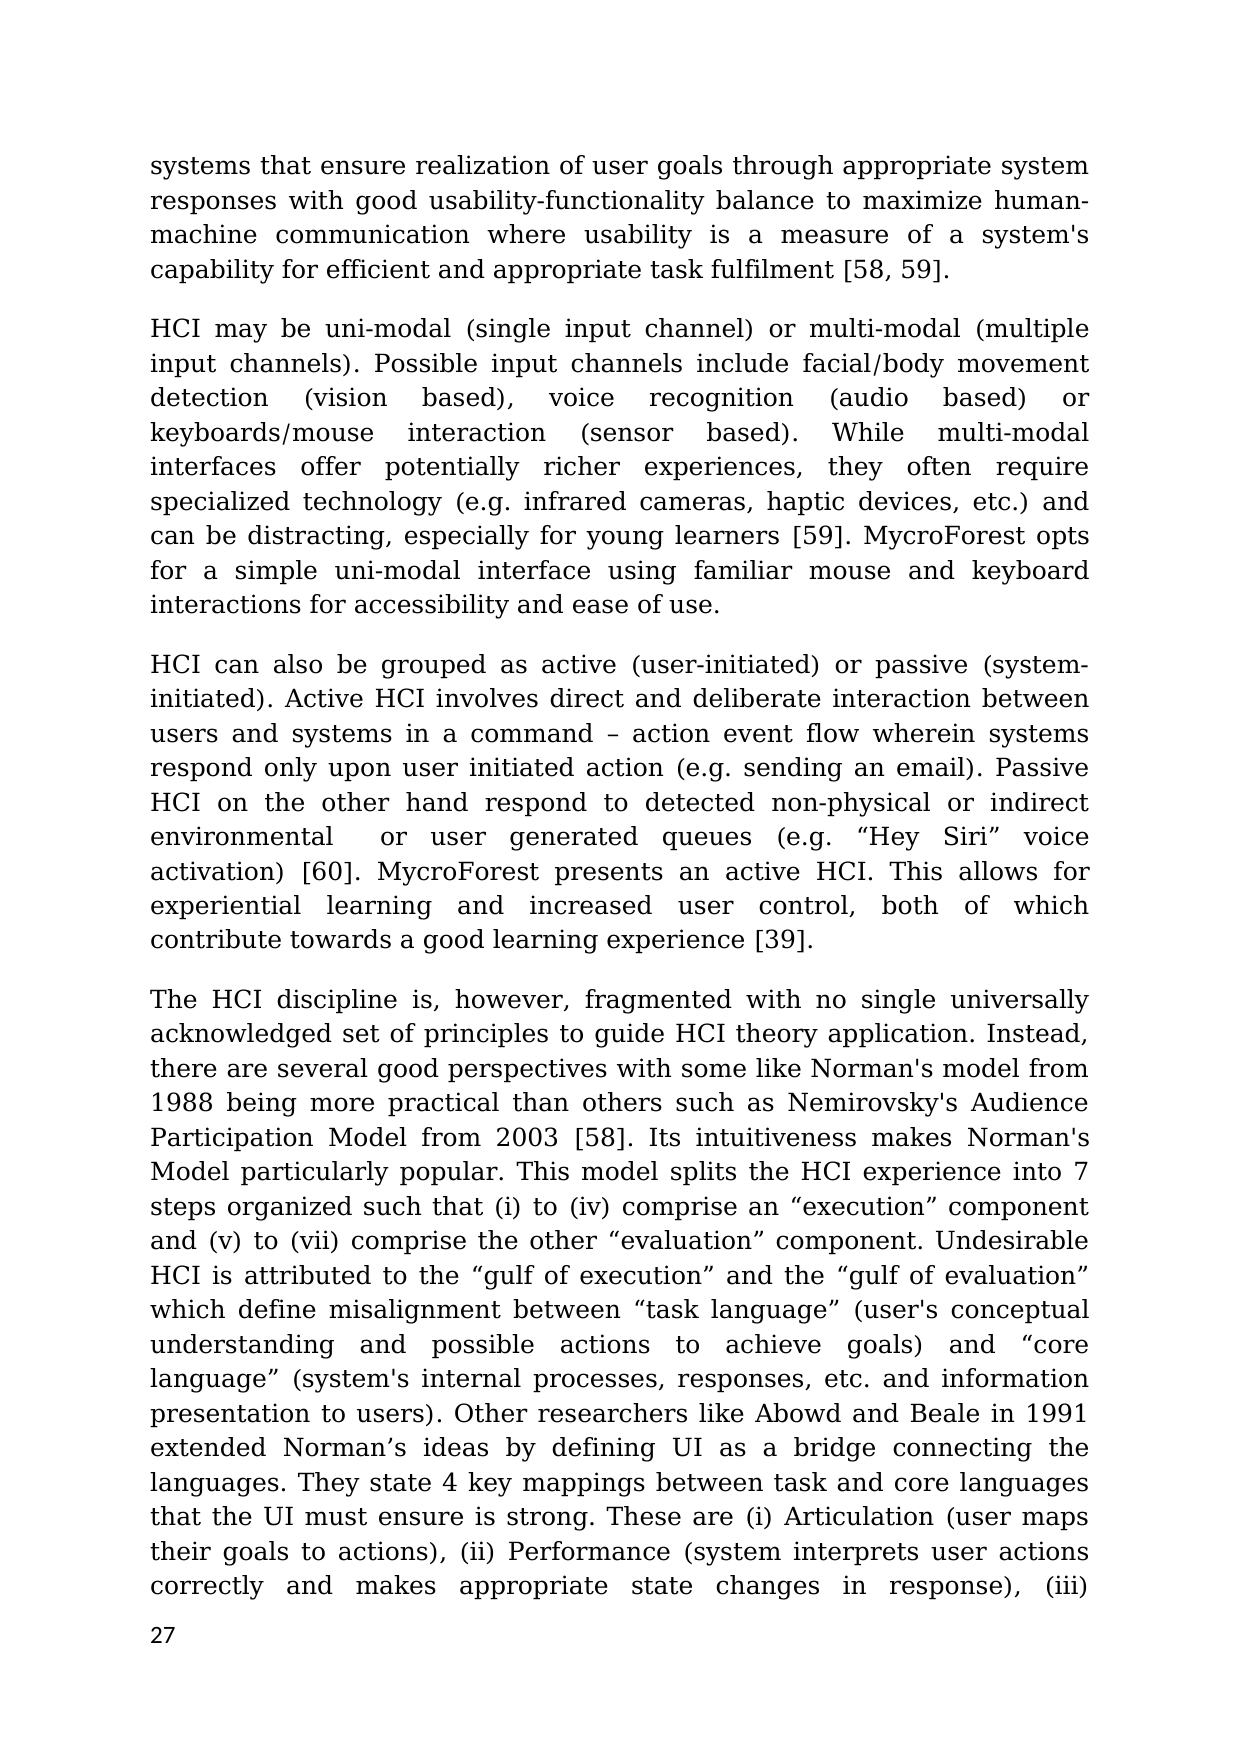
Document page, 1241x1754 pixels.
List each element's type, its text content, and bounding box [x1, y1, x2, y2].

text HCI can also be grouped as active (user-initiated) or passive (system-initiated). Active HCI involves direct and deliberate interaction between users and systems in a command – action event flow wherein systems respond only upon user initiated action (e.g. sending an email). Passive HCI on the other hand respond to detected non-physical or indirect environmental or user generated queues (e.g. “Hey Siri” voice activation) [60]. MycroForest presents an active HCI. This allows for experiential learning and increased user control, both of which contribute towards a good learning experience [39]. [150, 648, 1090, 954]
text HCI may be uni-modal (single input channel) or multi-modal (multiple input channels). Possible input channels include facial/body movement detection (vision based), voice recognition (audio based) or keyboards/mouse interaction (sensor based). While multi-modal interfaces offer potentially richer experiences, they often require specialized technology (e.g. infrared cameras, haptic devices, etc.) and can be distracting, especially for young learners [59]. MycroForest opts for a simple uni-modal interface using familiar mouse and keyboard interactions for accessibility and ease of use. [150, 313, 1090, 619]
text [150, 150, 1090, 283]
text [150, 983, 1090, 1600]
